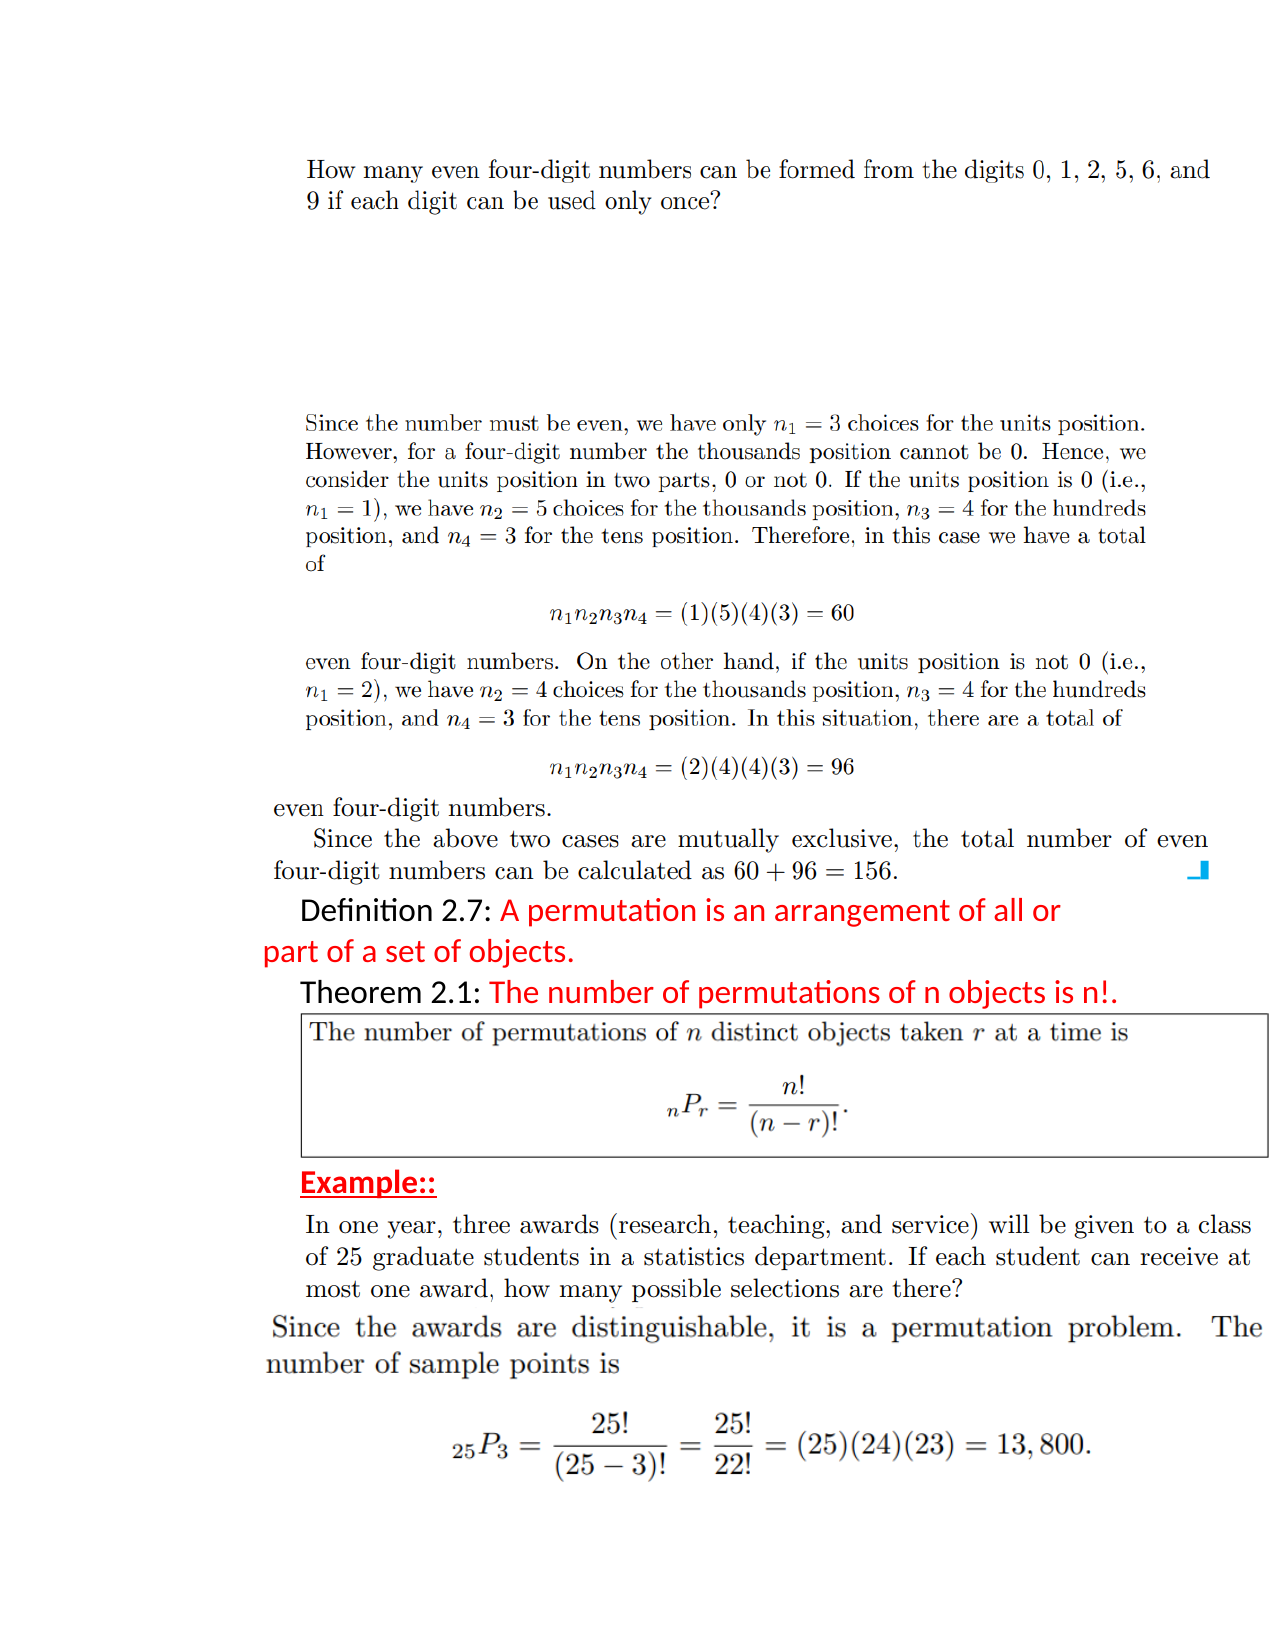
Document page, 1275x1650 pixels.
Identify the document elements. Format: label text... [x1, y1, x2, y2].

text Definition 2.7: A permutation is an arrangement of all or part of a set of objects. [262, 890, 1125, 971]
picture [262, 1202, 1275, 1490]
picture [300, 1011, 1271, 1162]
text Example:: [262, 1162, 1125, 1202]
picture [300, 150, 1218, 216]
picture [262, 407, 1213, 890]
text Theorem 2.1: The number of permutations of n objects is n!. [262, 971, 1125, 1011]
